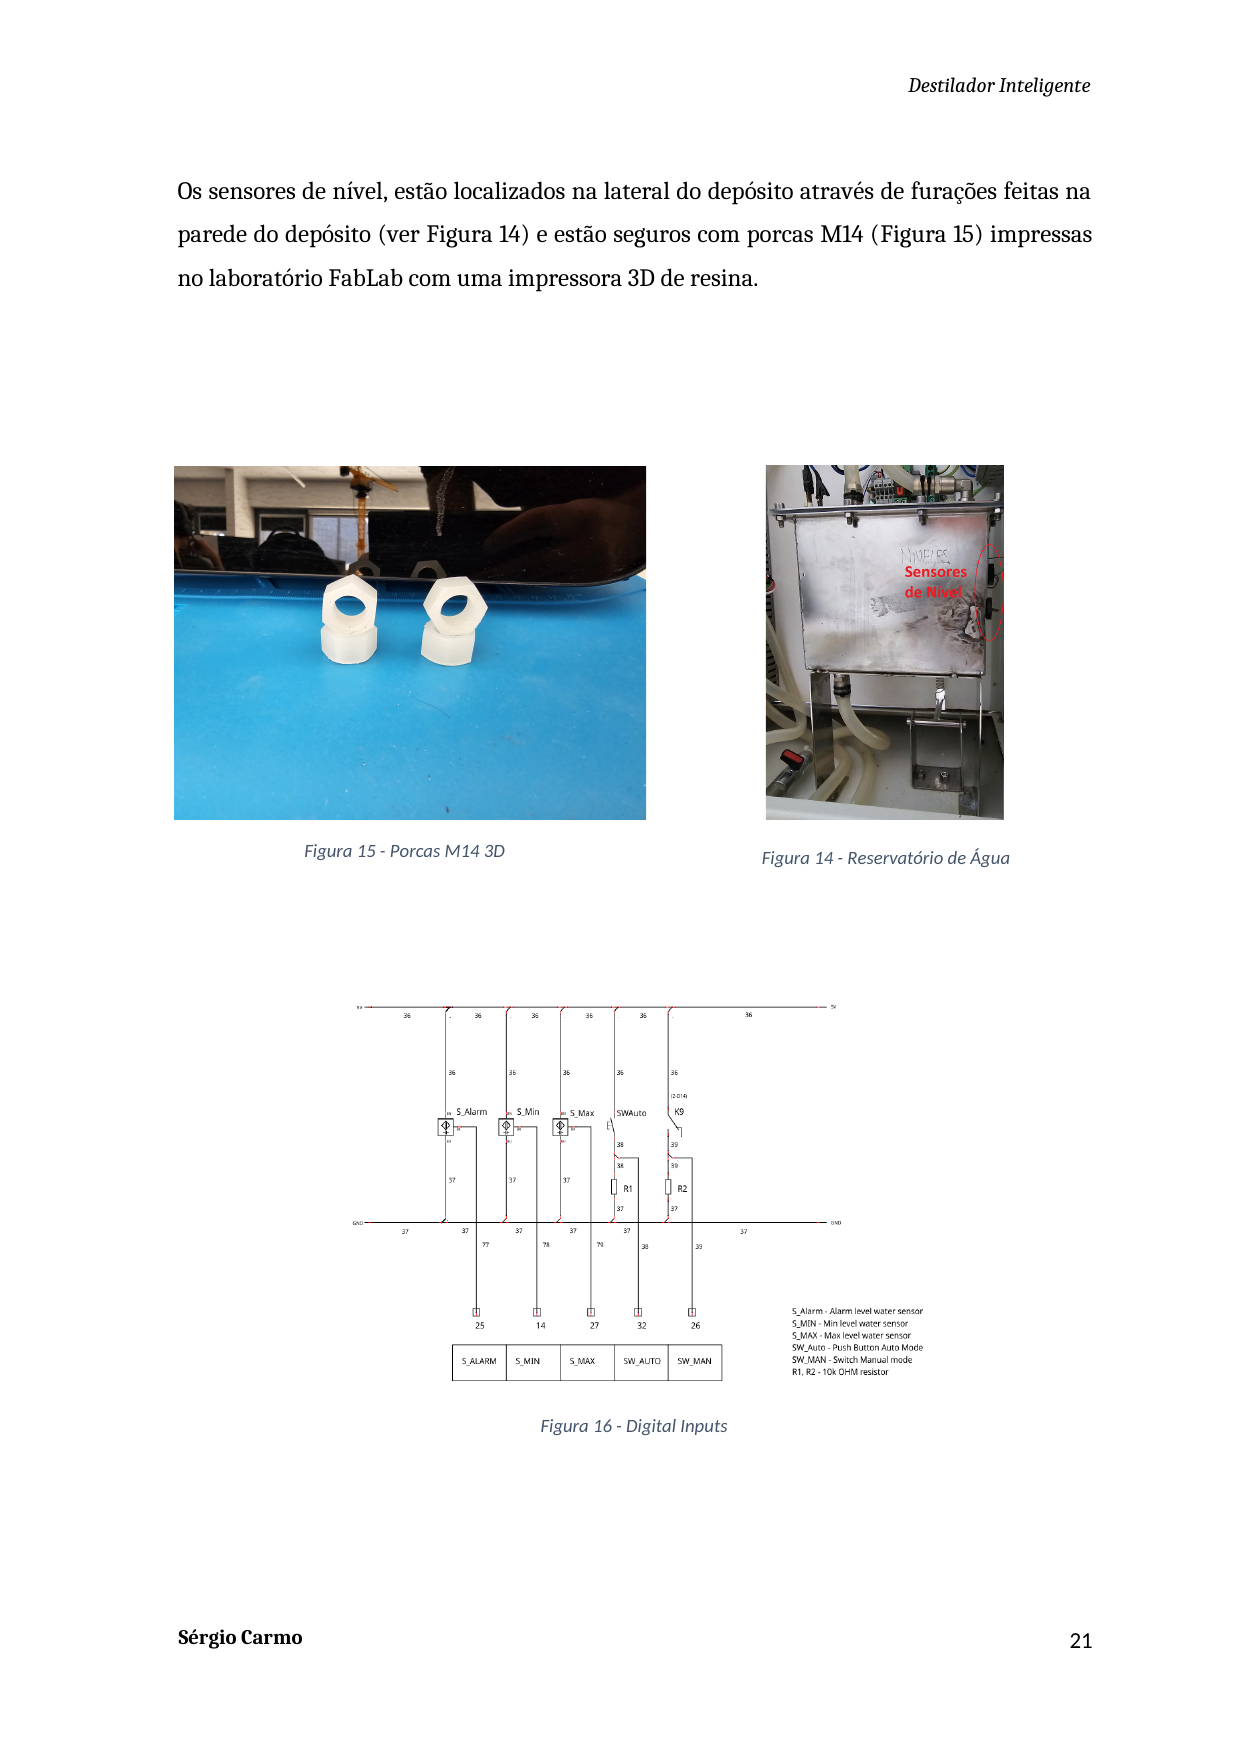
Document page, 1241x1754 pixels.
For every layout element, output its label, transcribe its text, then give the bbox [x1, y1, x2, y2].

text Os sensores de nível, estão localizados na lateral do depósito através de furações feitas na parede do depósito (ver Figura 15) e estão seguros com porcas M14 (Figura 14) impressas no laboratório FabLab com uma impressora 3D de resina. [177, 177, 1092, 292]
picture [344, 989, 926, 1388]
picture [765, 465, 1004, 820]
picture [174, 466, 647, 820]
text Figura 16 - Digital Inputs [177, 1414, 1092, 1437]
